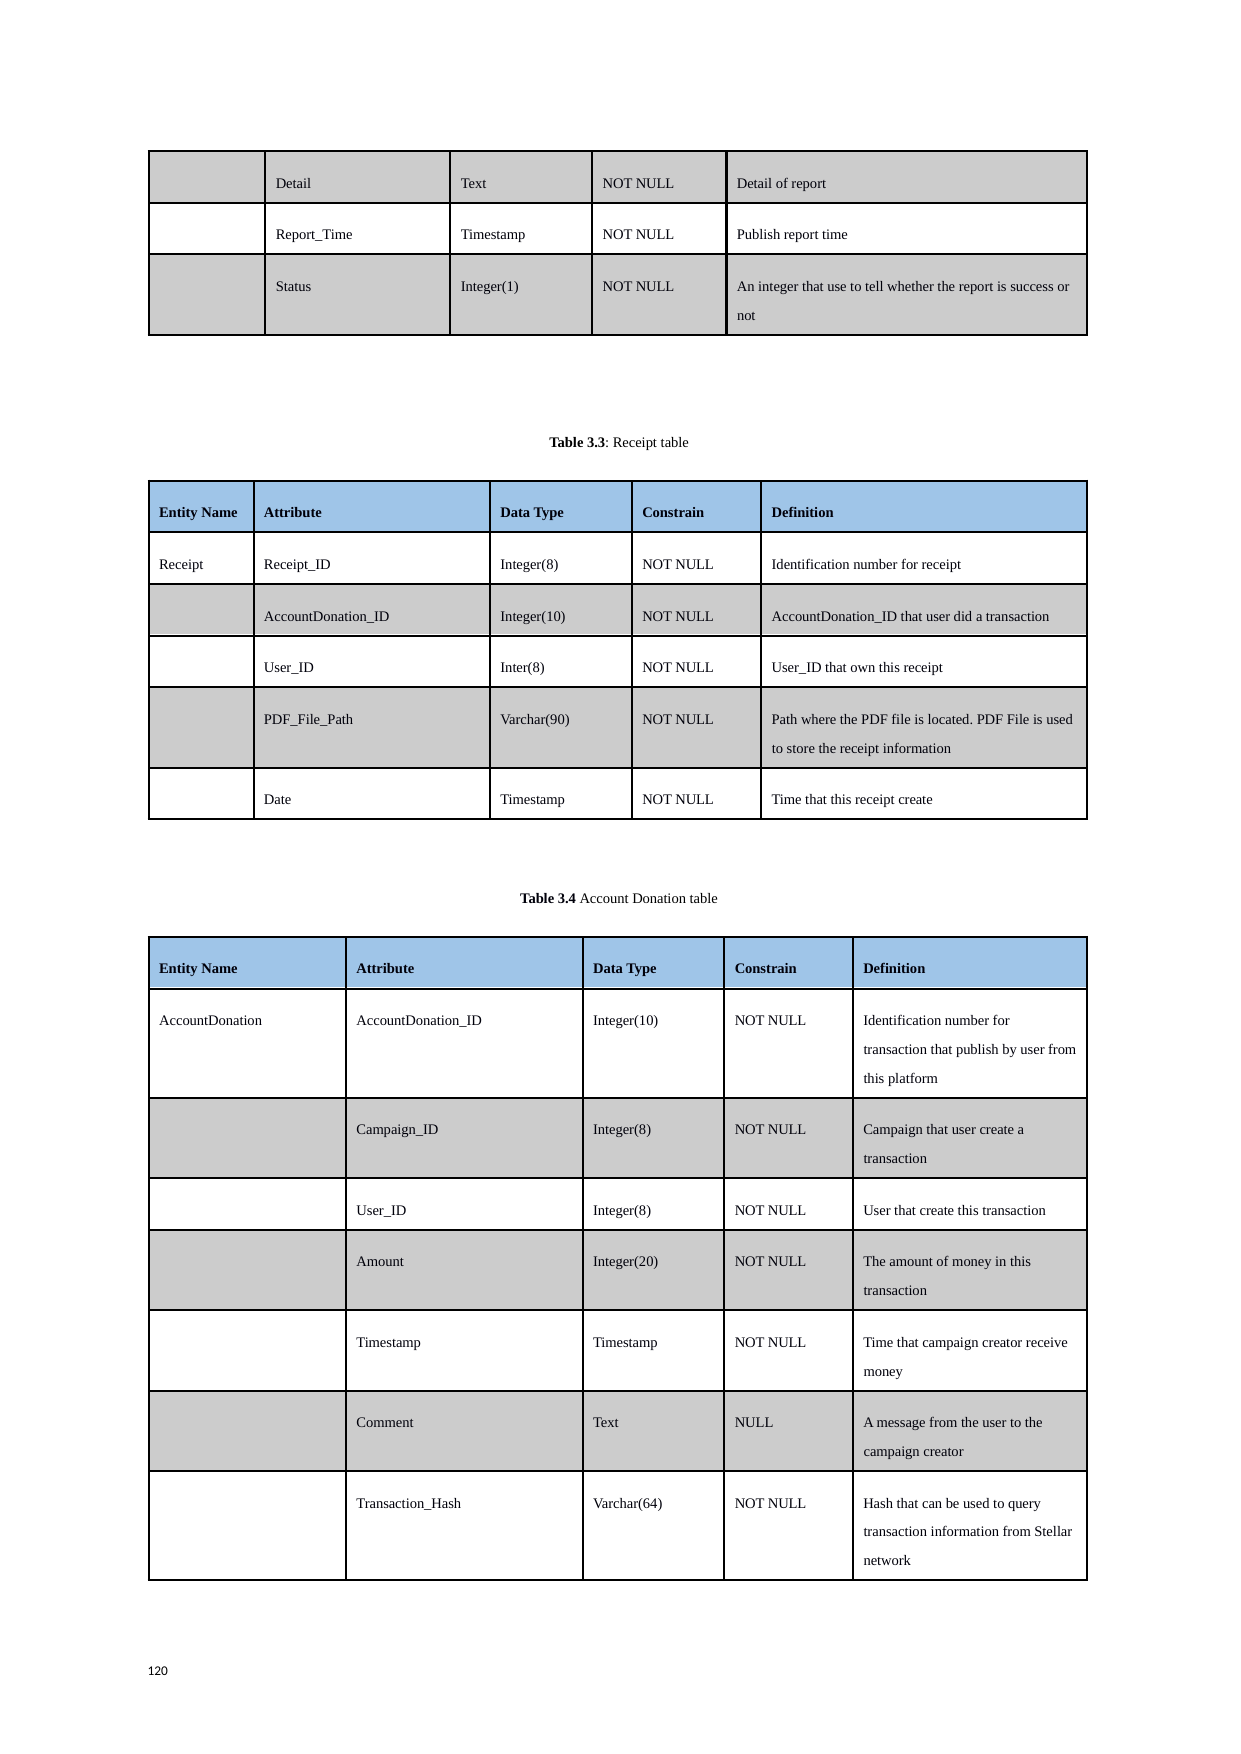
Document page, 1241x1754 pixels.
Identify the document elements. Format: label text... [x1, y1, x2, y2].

text Table 3.4 Account Donation table [147, 878, 1090, 907]
table_cell [150, 1099, 345, 1177]
table_cell Receipt [150, 533, 253, 583]
table_cell NOT NULL [633, 533, 760, 583]
table_cell NOT NULL [725, 1311, 852, 1389]
table_cell NOT NULL [633, 769, 760, 818]
table_cell Integer(10) [491, 585, 631, 634]
table_cell NOT NULL [633, 688, 760, 767]
table_cell Identification number for receipt [762, 533, 1086, 583]
table_header Definition [854, 938, 1086, 987]
table_cell Receipt_ID [255, 533, 489, 583]
table_cell Timestamp [584, 1311, 723, 1389]
table_cell Timestamp [451, 204, 591, 253]
table_cell [150, 1179, 345, 1229]
table_header Entity Name [150, 938, 345, 987]
table_header Constrain [633, 482, 760, 531]
table_cell Text [584, 1392, 723, 1470]
table_cell Varchar(64) [584, 1472, 723, 1579]
table_cell Integer(8) [491, 533, 631, 583]
table_cell [150, 688, 253, 767]
table_cell [150, 204, 264, 253]
table_cell The amount of money in this transaction [854, 1231, 1086, 1309]
table_cell Identification number for transaction that publish by user from this platform [854, 990, 1086, 1097]
table_header Constrain [725, 938, 852, 987]
table_cell Report_Time [266, 204, 449, 253]
text Table 3.3: Receipt table [147, 422, 1090, 451]
table_cell NOT NULL [633, 637, 760, 686]
table_header Data Type [584, 938, 723, 987]
table_cell [150, 637, 253, 686]
table_cell Integer(10) [584, 990, 723, 1097]
table_cell Comment [347, 1392, 582, 1470]
table_cell User_ID [255, 637, 489, 686]
table_cell Timestamp [491, 769, 631, 818]
table_cell NOT NULL [725, 1231, 852, 1309]
table_cell [150, 152, 264, 202]
table_cell Campaign that user create a transaction [854, 1099, 1086, 1177]
table_cell NOT NULL [633, 585, 760, 634]
table_cell Detail of report [728, 152, 1086, 202]
table_cell [150, 585, 253, 634]
table_cell A message from the user to the campaign creator [854, 1392, 1086, 1470]
table_cell Amount [347, 1231, 582, 1309]
table_cell Time that campaign creator receive money [854, 1311, 1086, 1389]
table_cell Integer(8) [584, 1099, 723, 1177]
table_cell NULL [725, 1392, 852, 1470]
table_cell Campaign_ID [347, 1099, 582, 1177]
table_cell NOT NULL [725, 1472, 852, 1579]
table_cell User that create this transaction [854, 1179, 1086, 1229]
table_cell Detail [266, 152, 449, 202]
table_cell AccountDonation [150, 990, 345, 1097]
table_cell AccountDonation_ID [255, 585, 489, 634]
table_cell [150, 255, 264, 334]
table_header Entity Name [150, 482, 253, 531]
table_cell Time that this receipt create [762, 769, 1086, 818]
table_cell AccountDonation_ID that user did a transaction [762, 585, 1086, 634]
table_cell Integer(8) [584, 1179, 723, 1229]
table_cell [150, 1231, 345, 1309]
table_cell Varchar(90) [491, 688, 631, 767]
table_cell Path where the PDF file is located. PDF File is used to store the receipt information [762, 688, 1086, 767]
table_cell User_ID that own this receipt [762, 637, 1086, 686]
table_cell Status [266, 255, 449, 334]
table_header Attribute [255, 482, 489, 531]
table_cell NOT NULL [725, 1179, 852, 1229]
table_cell An integer that use to tell whether the report is success or not [728, 255, 1086, 334]
table_cell NOT NULL [593, 255, 725, 334]
table_cell AccountDonation_ID [347, 990, 582, 1097]
table_cell Text [451, 152, 591, 202]
table_cell Timestamp [347, 1311, 582, 1389]
table_cell Hash that can be used to query transaction information from Stellar network [854, 1472, 1086, 1579]
table_cell Integer(1) [451, 255, 591, 334]
table_cell PDF_File_Path [255, 688, 489, 767]
table_cell NOT NULL [725, 1099, 852, 1177]
table_cell Date [255, 769, 489, 818]
table_header Data Type [491, 482, 631, 531]
table_cell Publish report time [728, 204, 1086, 253]
table_header Definition [762, 482, 1086, 531]
table_cell [150, 769, 253, 818]
table_cell NOT NULL [593, 204, 725, 253]
table_cell [150, 1392, 345, 1470]
table_cell [150, 1311, 345, 1389]
table_cell NOT NULL [725, 990, 852, 1097]
table_cell [150, 1472, 345, 1579]
table_cell Inter(8) [491, 637, 631, 686]
table_header Attribute [347, 938, 582, 987]
table_cell User_ID [347, 1179, 582, 1229]
table_cell Transaction_Hash [347, 1472, 582, 1579]
table_cell NOT NULL [593, 152, 725, 202]
table_cell Integer(20) [584, 1231, 723, 1309]
